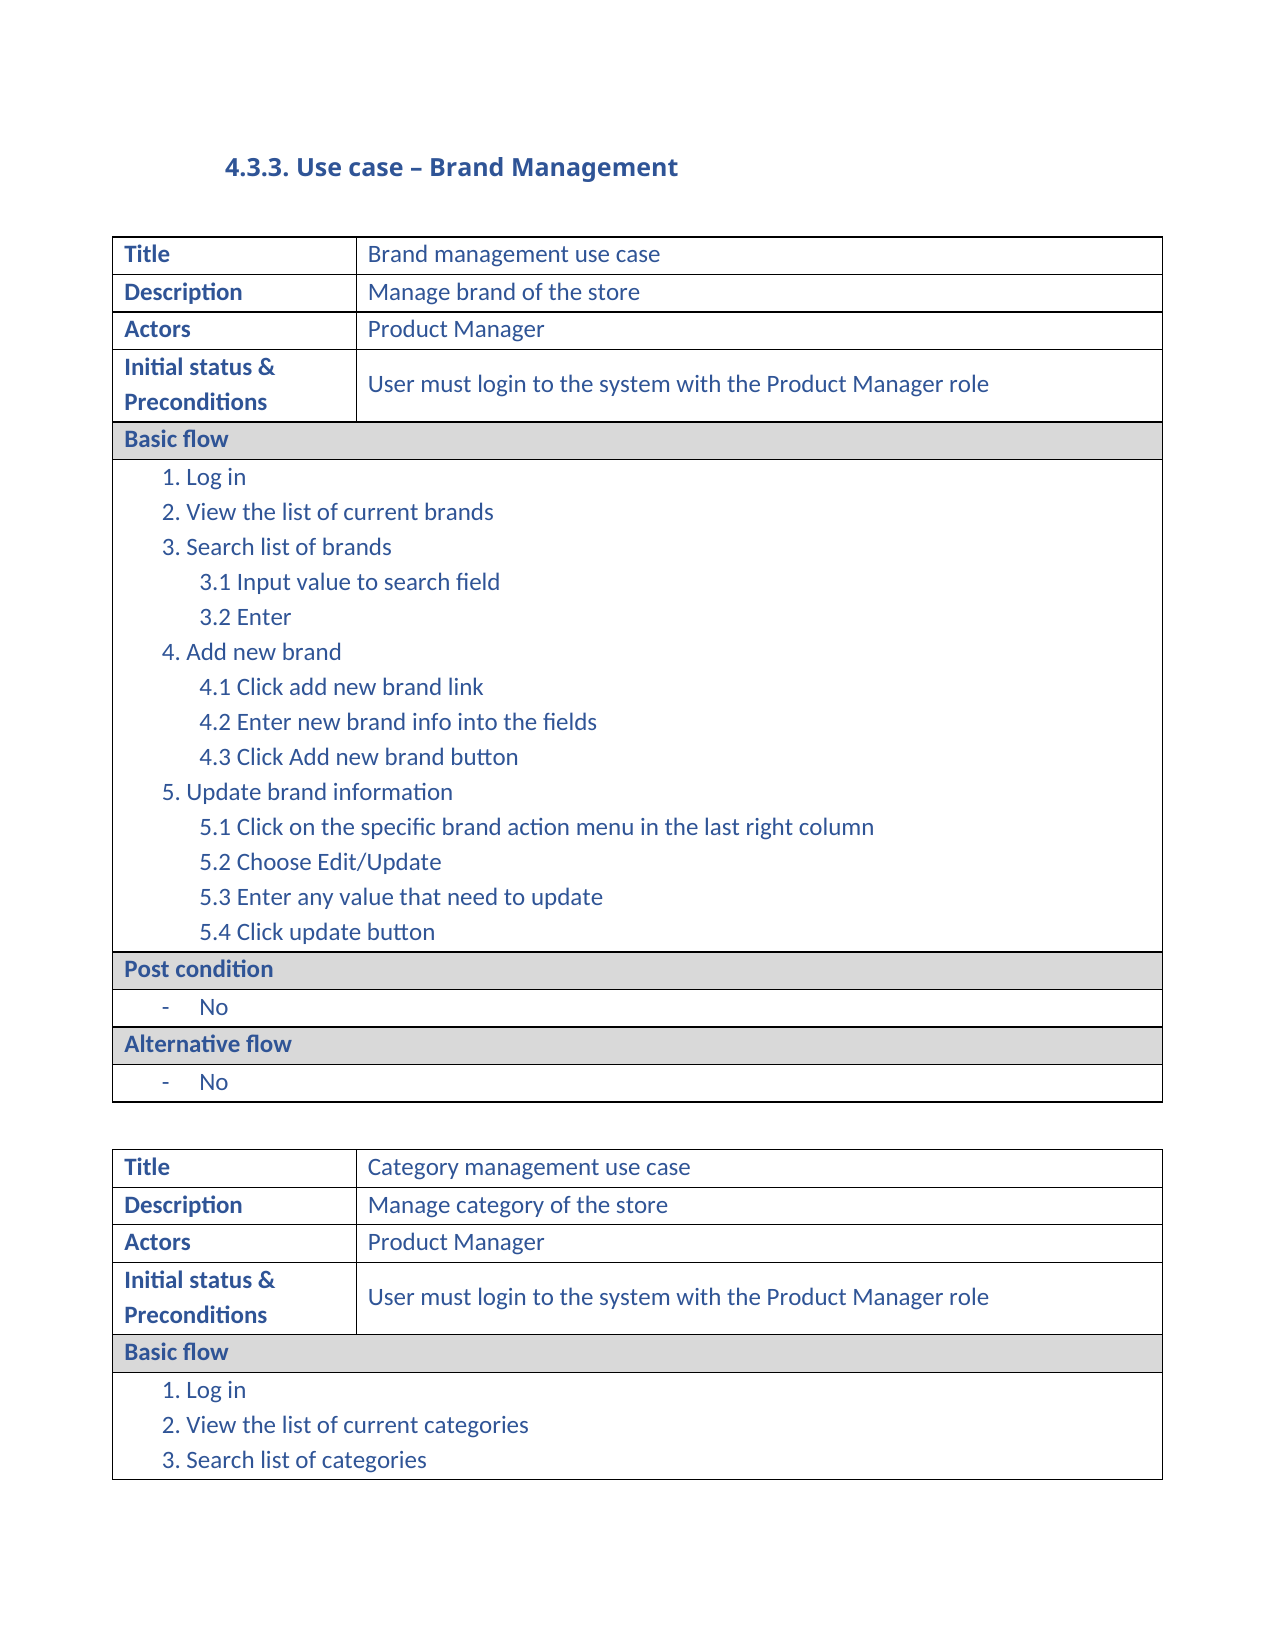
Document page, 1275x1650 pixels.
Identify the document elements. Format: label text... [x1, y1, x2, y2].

table_cell Description [113, 1188, 356, 1224]
table_cell No [113, 1065, 1162, 1101]
table_cell Alternative flow [113, 1028, 1162, 1064]
table_cell Actors [113, 1225, 356, 1262]
table_cell Post condition [113, 953, 1162, 989]
table_cell Product Manager [357, 1225, 1162, 1262]
table_cell Basic flow [113, 423, 1162, 459]
table_cell Product Manager [357, 313, 1162, 349]
table_cell Log in View the list of current brands Search list of brands Input value to search field Enter Add new brand Click add new brand link Enter new brand info into the fields Click Add new brand button Update brand information Click on the specific brand action menu in the last right column Choose Edit/Update Enter any value that need to update Click update button [113, 460, 1162, 951]
table_cell User must login to the system with the Product Manager role [357, 350, 1162, 421]
table_cell Basic flow [113, 1335, 1162, 1372]
table_cell Actors [113, 313, 356, 349]
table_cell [113, 1373, 1162, 1479]
table_cell Manage category of the store [357, 1188, 1162, 1224]
table_cell Manage brand of the store [357, 275, 1162, 311]
table_header Category management use case [357, 1150, 1162, 1187]
table_header Brand management use case [357, 238, 1162, 274]
table_cell Description [113, 275, 356, 311]
subtitle Use case – Brand Management [225, 150, 1125, 184]
table_cell Initial status & Preconditions [113, 350, 356, 421]
table_cell No [113, 990, 1162, 1026]
table_header Title [113, 1150, 356, 1187]
table_cell Initial status & Preconditions [113, 1263, 356, 1334]
table_header Title [113, 238, 356, 274]
table_cell User must login to the system with the Product Manager role [357, 1263, 1162, 1334]
